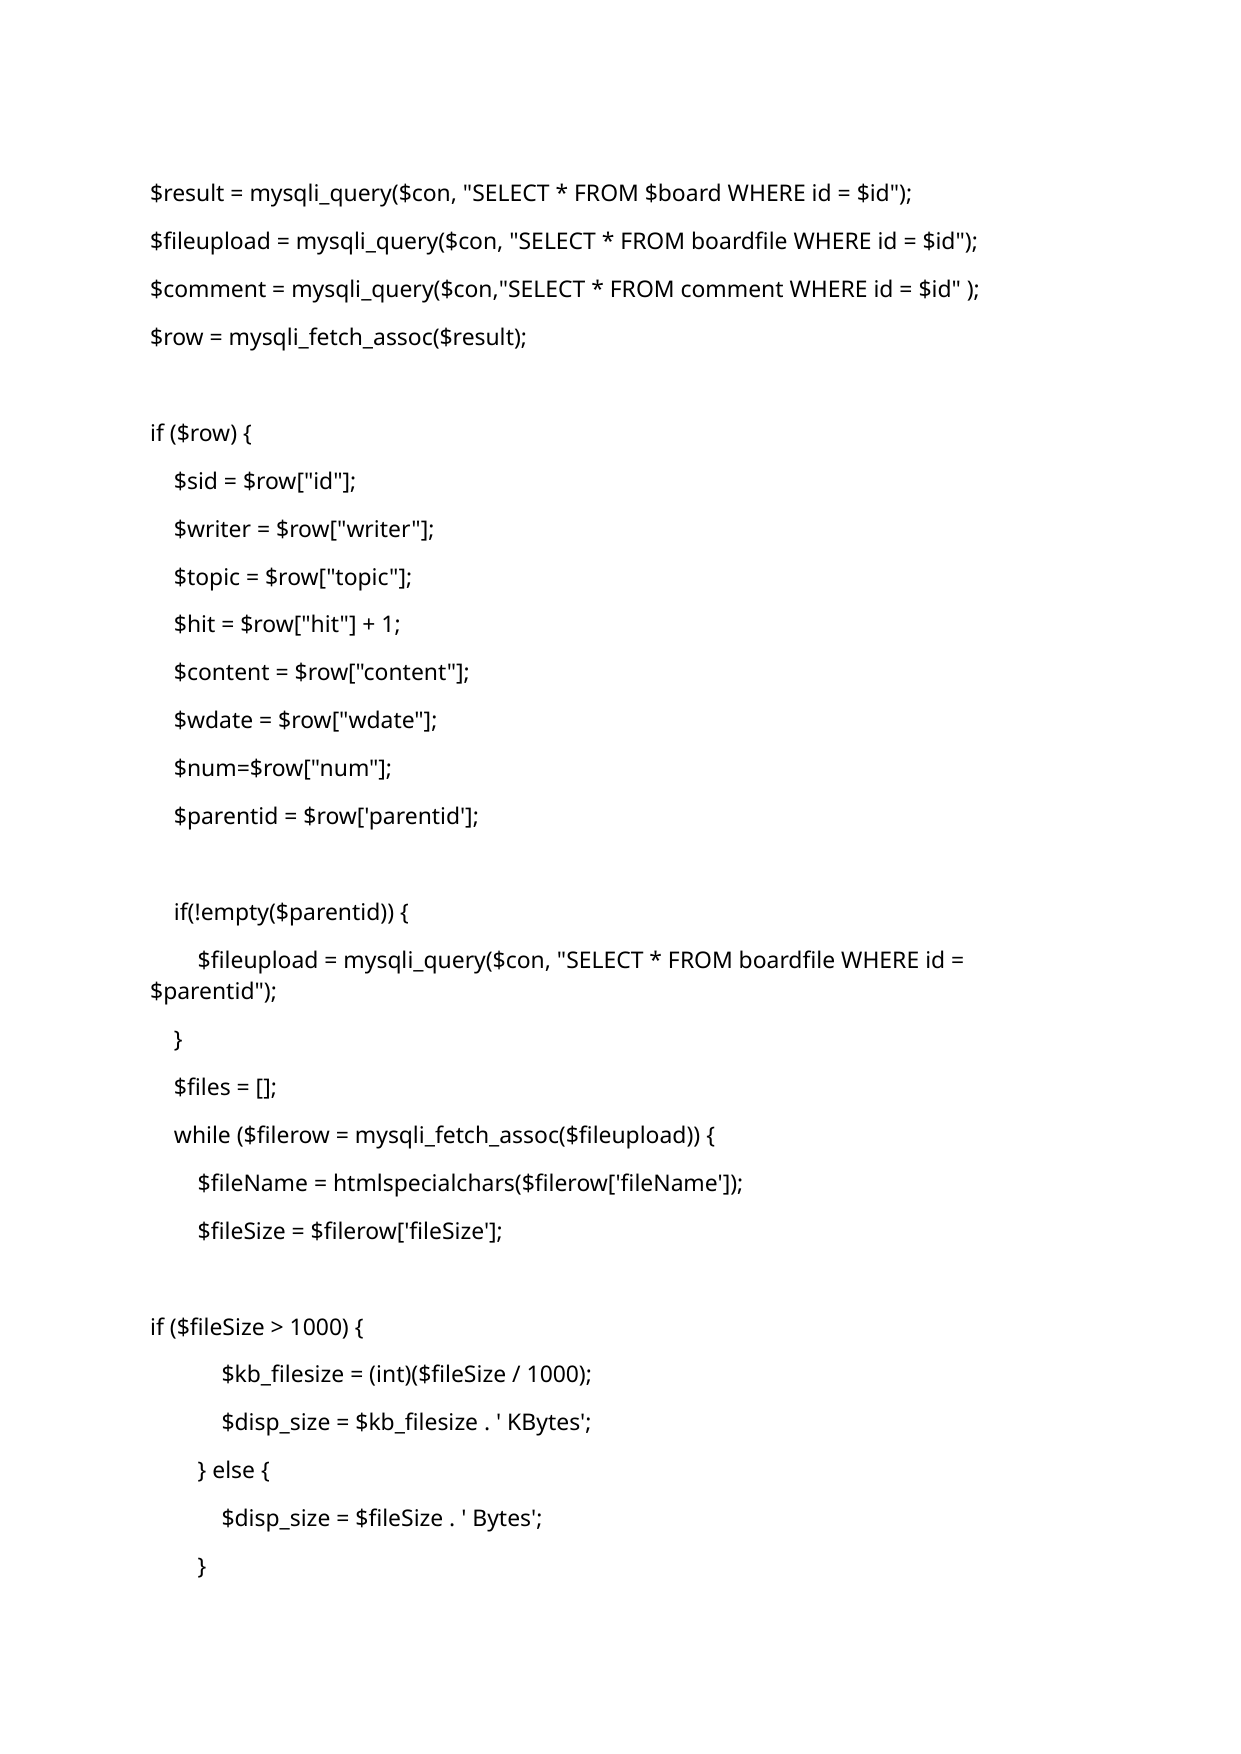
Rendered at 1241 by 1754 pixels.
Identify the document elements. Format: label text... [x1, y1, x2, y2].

text if ($row) { [150, 417, 1090, 448]
text $content = $row["content"]; [150, 656, 1090, 688]
text $fileupload = mysqli_query($con, "SELECT * FROM boardfile WHERE id = $parentid"); [150, 944, 1090, 1006]
text $disp_size = $fileSize . ' Bytes'; [150, 1502, 1090, 1533]
text $num=$row["num"]; [150, 752, 1090, 783]
text $sid = $row["id"]; [150, 465, 1090, 496]
text $files = []; [150, 1071, 1090, 1102]
text if ($fileSize > 1000) { [150, 1311, 1090, 1342]
text $parentid = $row['parentid']; [150, 800, 1090, 831]
text $disp_size = $kb_filesize . ' KBytes'; [150, 1406, 1090, 1438]
text $topic = $row["topic"]; [150, 561, 1090, 592]
text $writer = $row["writer"]; [150, 513, 1090, 544]
text $kb_filesize = (int)($fileSize / 1000); [150, 1358, 1090, 1390]
text $comment = mysqli_query($con,"SELECT * FROM comment WHERE id = $id" ); [150, 273, 1090, 304]
text $fileupload = mysqli_query($con, "SELECT * FROM boardfile WHERE id = $id"); [150, 225, 1090, 256]
text $fileSize = $filerow['fileSize']; [150, 1215, 1090, 1246]
text } [150, 1550, 1090, 1581]
text $row = mysqli_fetch_assoc($result); [150, 321, 1090, 352]
text } [150, 1023, 1090, 1054]
text $fileName = htmlspecialchars($filerow['fileName']); [150, 1167, 1090, 1198]
text if(!empty($parentid)) { [150, 896, 1090, 927]
text while ($filerow = mysqli_fetch_assoc($fileupload)) { [150, 1119, 1090, 1150]
text $result = mysqli_query($con, "SELECT * FROM $board WHERE id = $id"); [150, 177, 1090, 208]
text } else { [150, 1454, 1090, 1486]
text $wdate = $row["wdate"]; [150, 704, 1090, 736]
text $hit = $row["hit"] + 1; [150, 608, 1090, 640]
